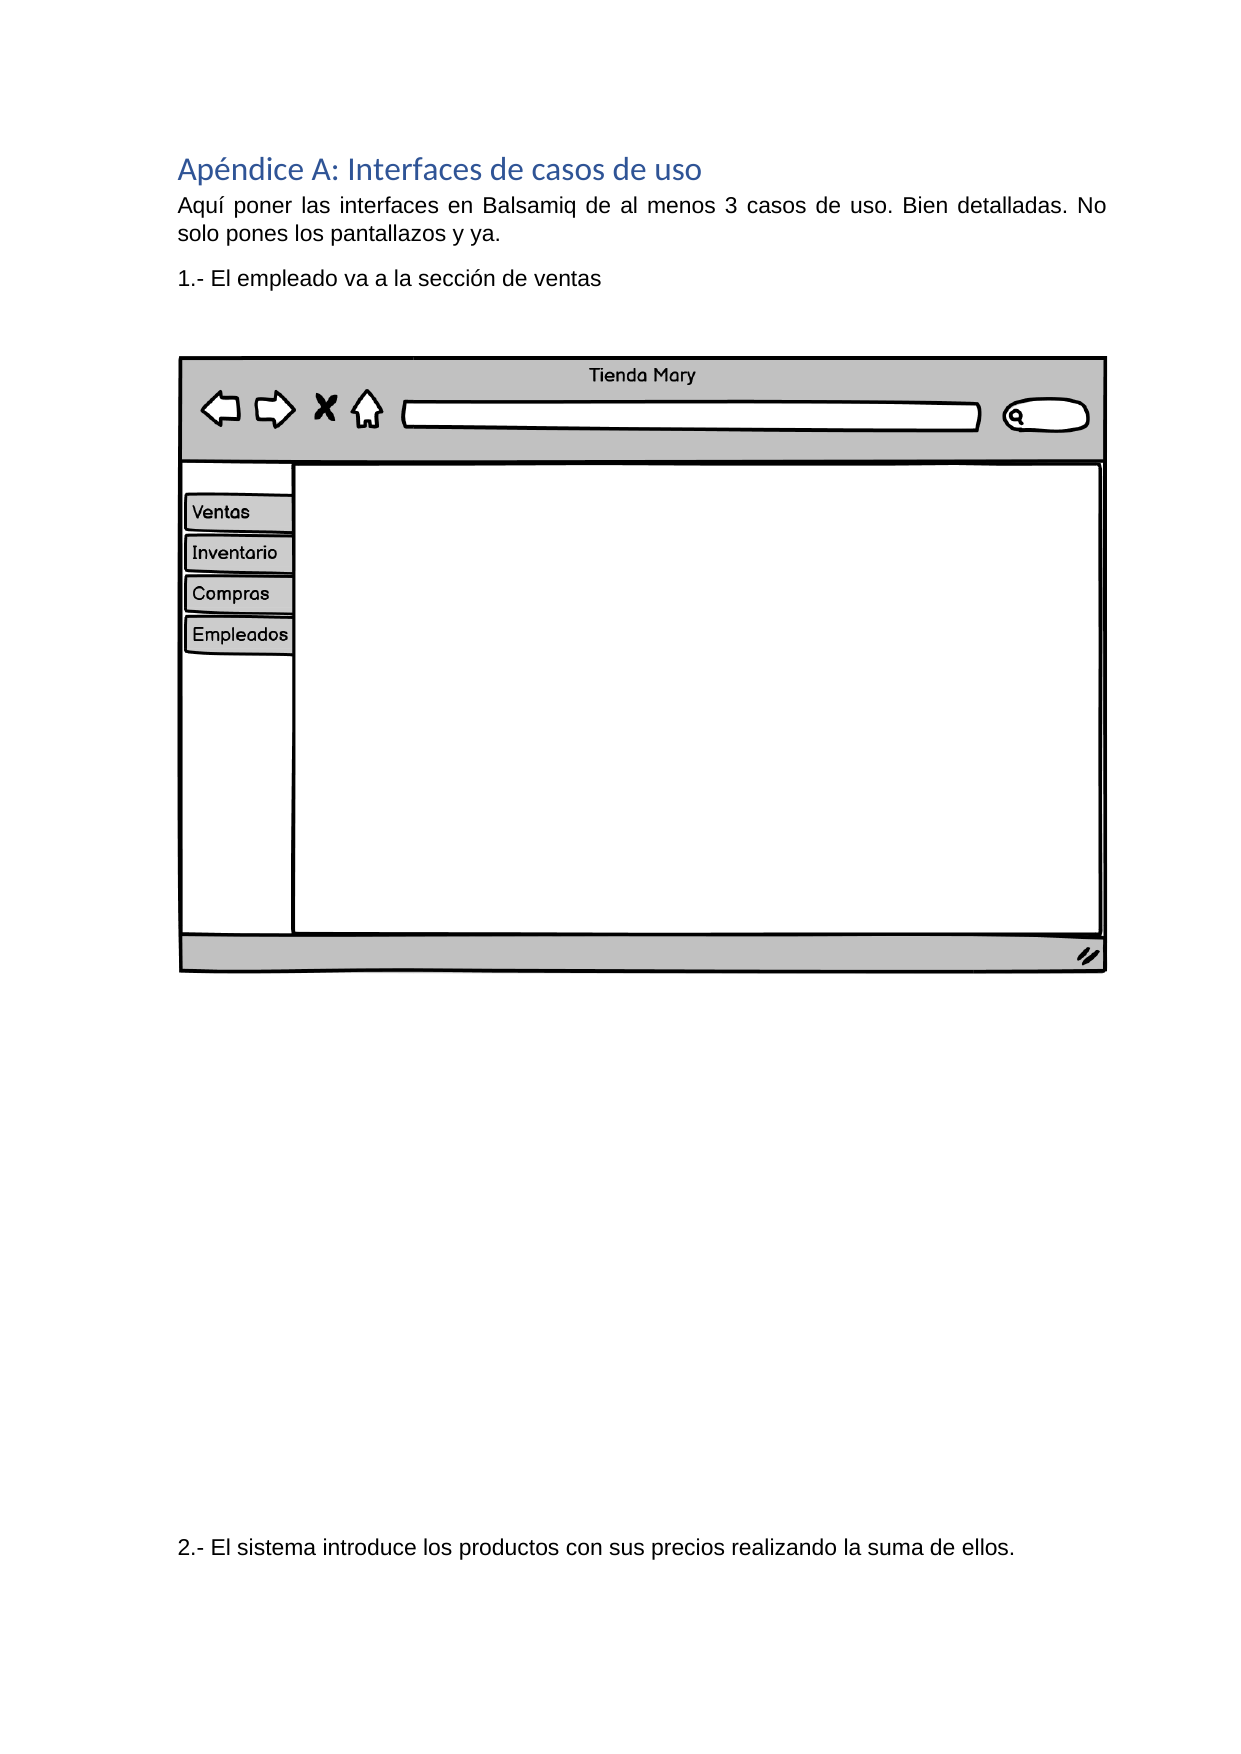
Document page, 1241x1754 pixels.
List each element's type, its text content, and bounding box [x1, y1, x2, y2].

text 1.- El empleado va a la sección de ventas [177, 265, 1107, 291]
subtitle Apéndice A: Interfaces de casos de uso [177, 148, 1107, 188]
picture [177, 355, 1108, 974]
text 2.- El sistema introduce los productos con sus precios realizando la suma de ellos. [177, 1534, 1107, 1560]
text Aquí poner las interfaces en Balsamiq de al menos 3 casos de uso. Bien detalladas. No solo pones los pantallazos y ya. [177, 192, 1107, 246]
